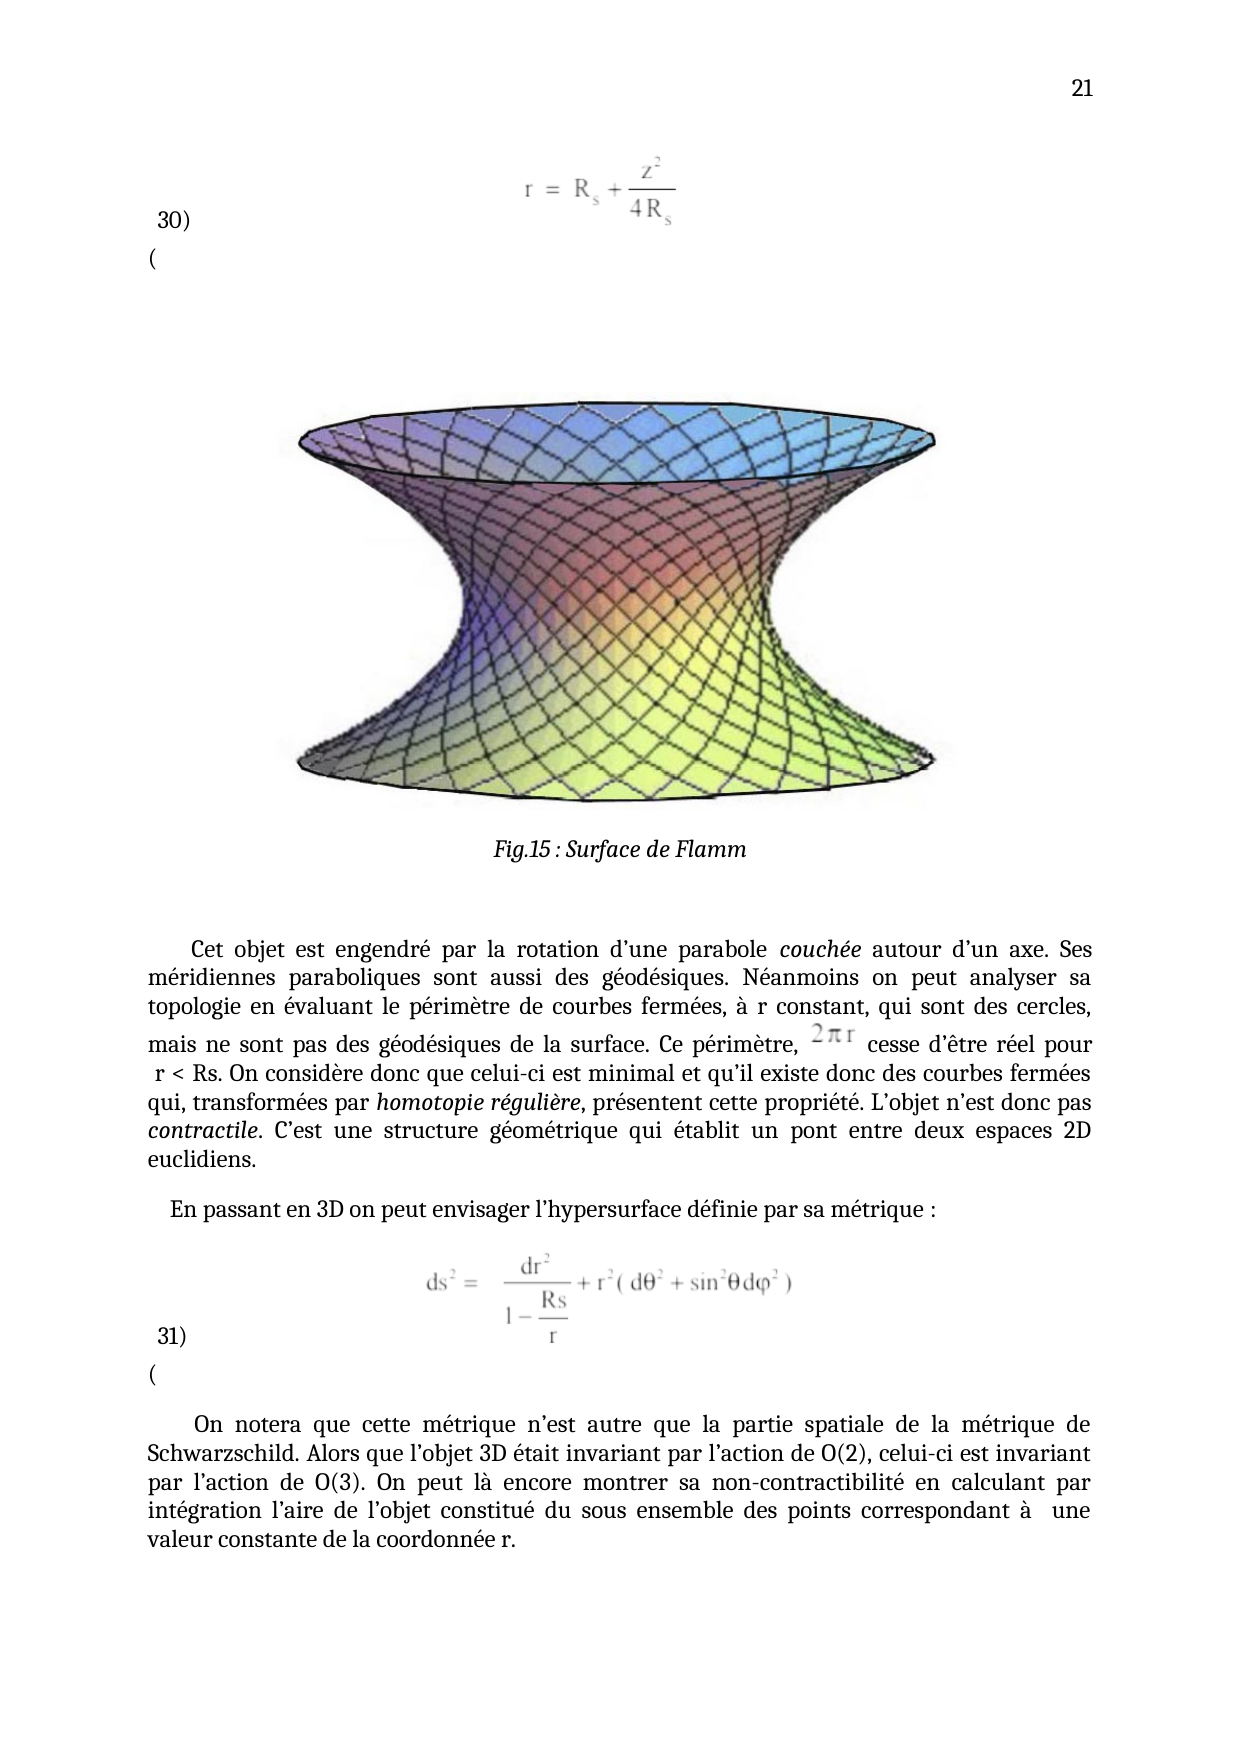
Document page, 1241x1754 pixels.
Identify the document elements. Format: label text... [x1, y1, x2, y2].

text On notera que cette métrique n’est autre que la partie spatiale de la métrique de Schwarzschild. Alors que l’objet 3D était invariant par l’action de O(2), celui-ci est invariant par l’action de O(3). On peut là encore montrer sa non-contractibilité en calculant par intégration l’aire de l’objet constitué du sous ensemble des points correspondant à une valeur constante de la coordonnée r. [148, 1410, 1093, 1554]
text (31) [148, 1244, 1093, 1389]
picture [272, 392, 968, 815]
text Cet objet est engendré par la rotation d’une parabole couchée autour d’un axe. Ses méridiennes paraboliques sont aussi des géodésiques. Néanmoins on peut analyser sa topologie en évaluant le périmètre de courbes fermées, à r constant, qui sont des cercles, mais ne sont pas des géodésiques de la surface. Ce périmètre, cesse d’être réel pour r < Rs. On considère donc que celui-ci est minimal et qu’il existe donc des courbes fermées qui, transformées par homotopie régulière, présentent cette propriété. L’objet n’est donc pas contractile. C’est une structure géométrique qui établit un pont entre deux espaces 2D euclidiens. [148, 934, 1093, 1174]
text (30) [148, 148, 1093, 273]
text En passant en 3D on peut envisager l’hypersurface définie par sa métrique : [148, 1195, 1093, 1223]
text Fig.15 : Surface de Flamm [148, 835, 1093, 864]
